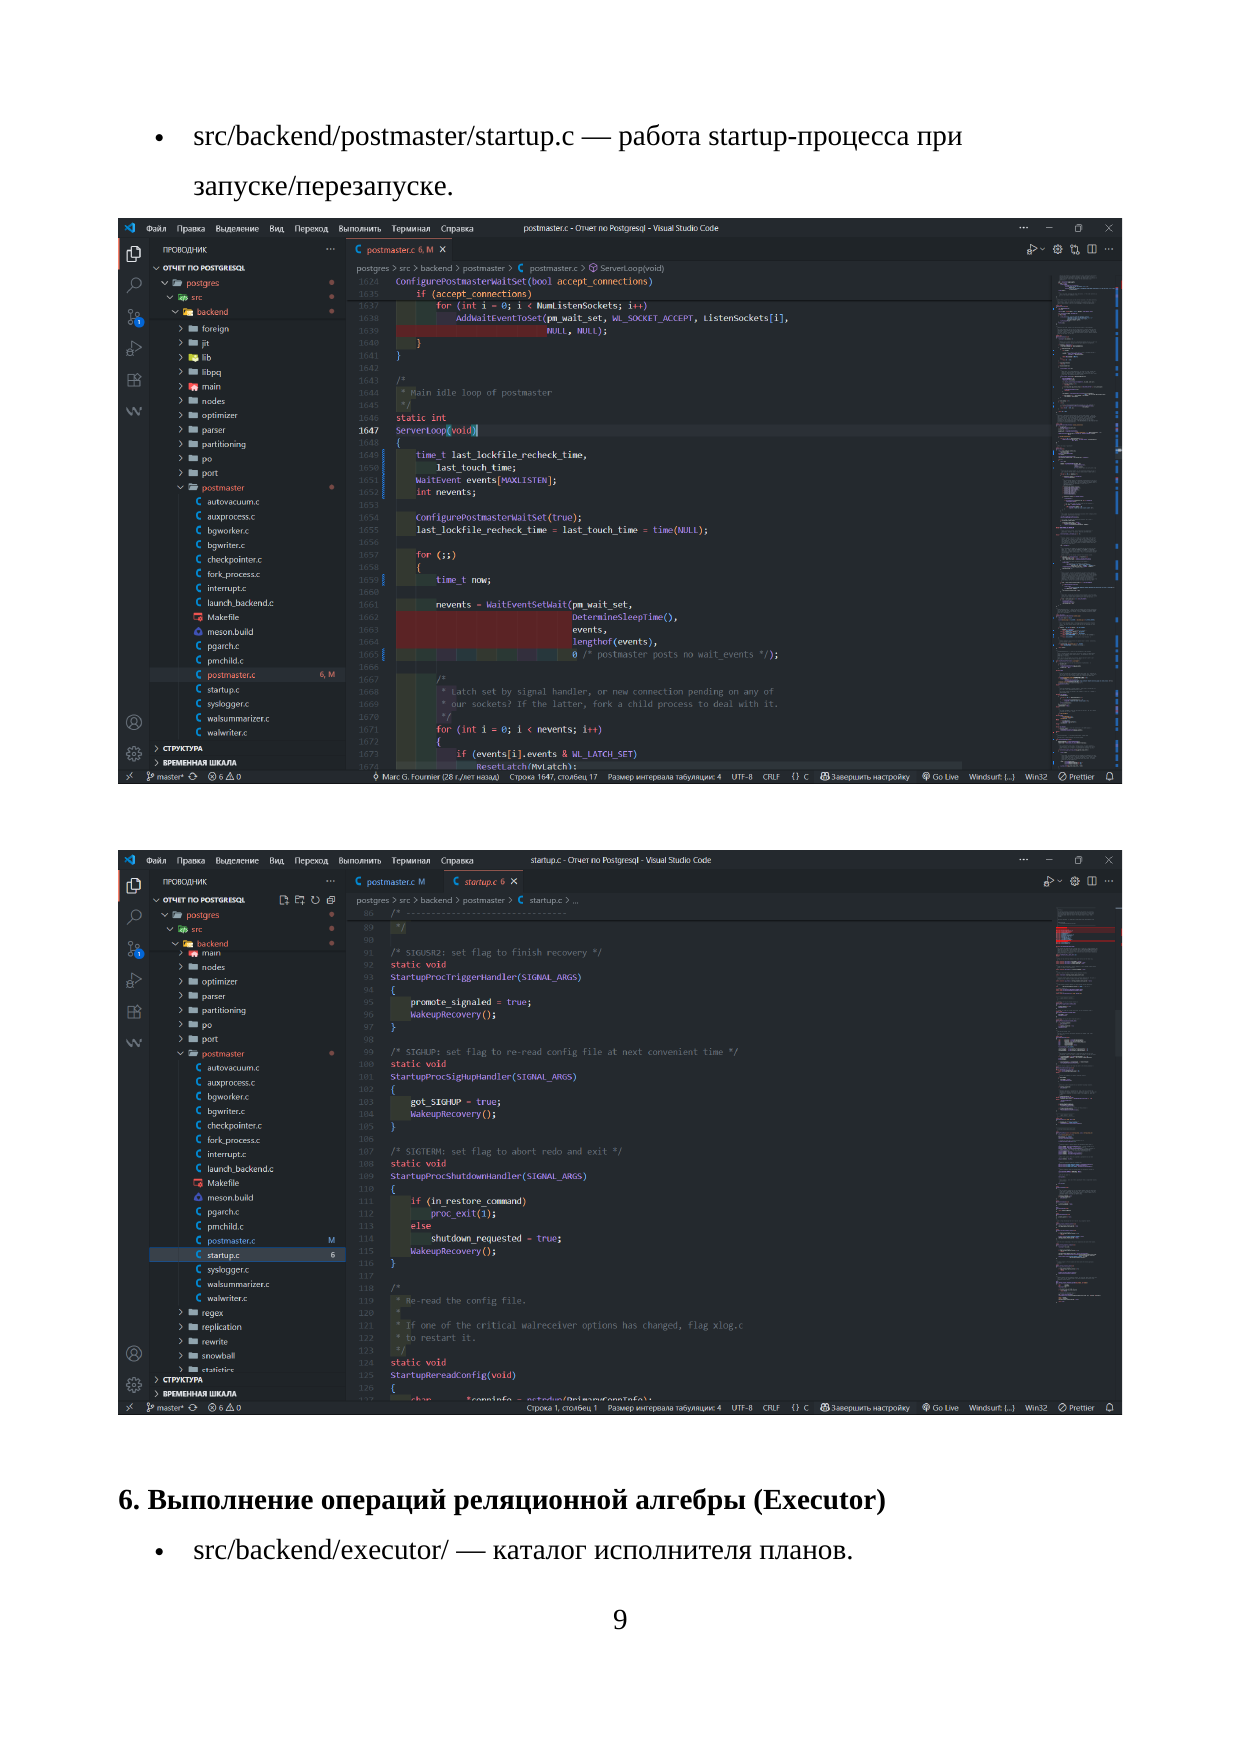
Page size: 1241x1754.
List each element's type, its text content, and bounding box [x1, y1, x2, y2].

list src/backend/executor/ — каталог исполнителя планов. [156, 1532, 1122, 1566]
list src/backend/postmaster/startup.c — работа startup-процесса при запуске/перезапуске. [156, 118, 1122, 202]
text 6. Выполнение операций реляционной алгебры (Executor) [118, 1482, 1122, 1515]
picture [118, 218, 1123, 784]
picture [118, 850, 1123, 1415]
